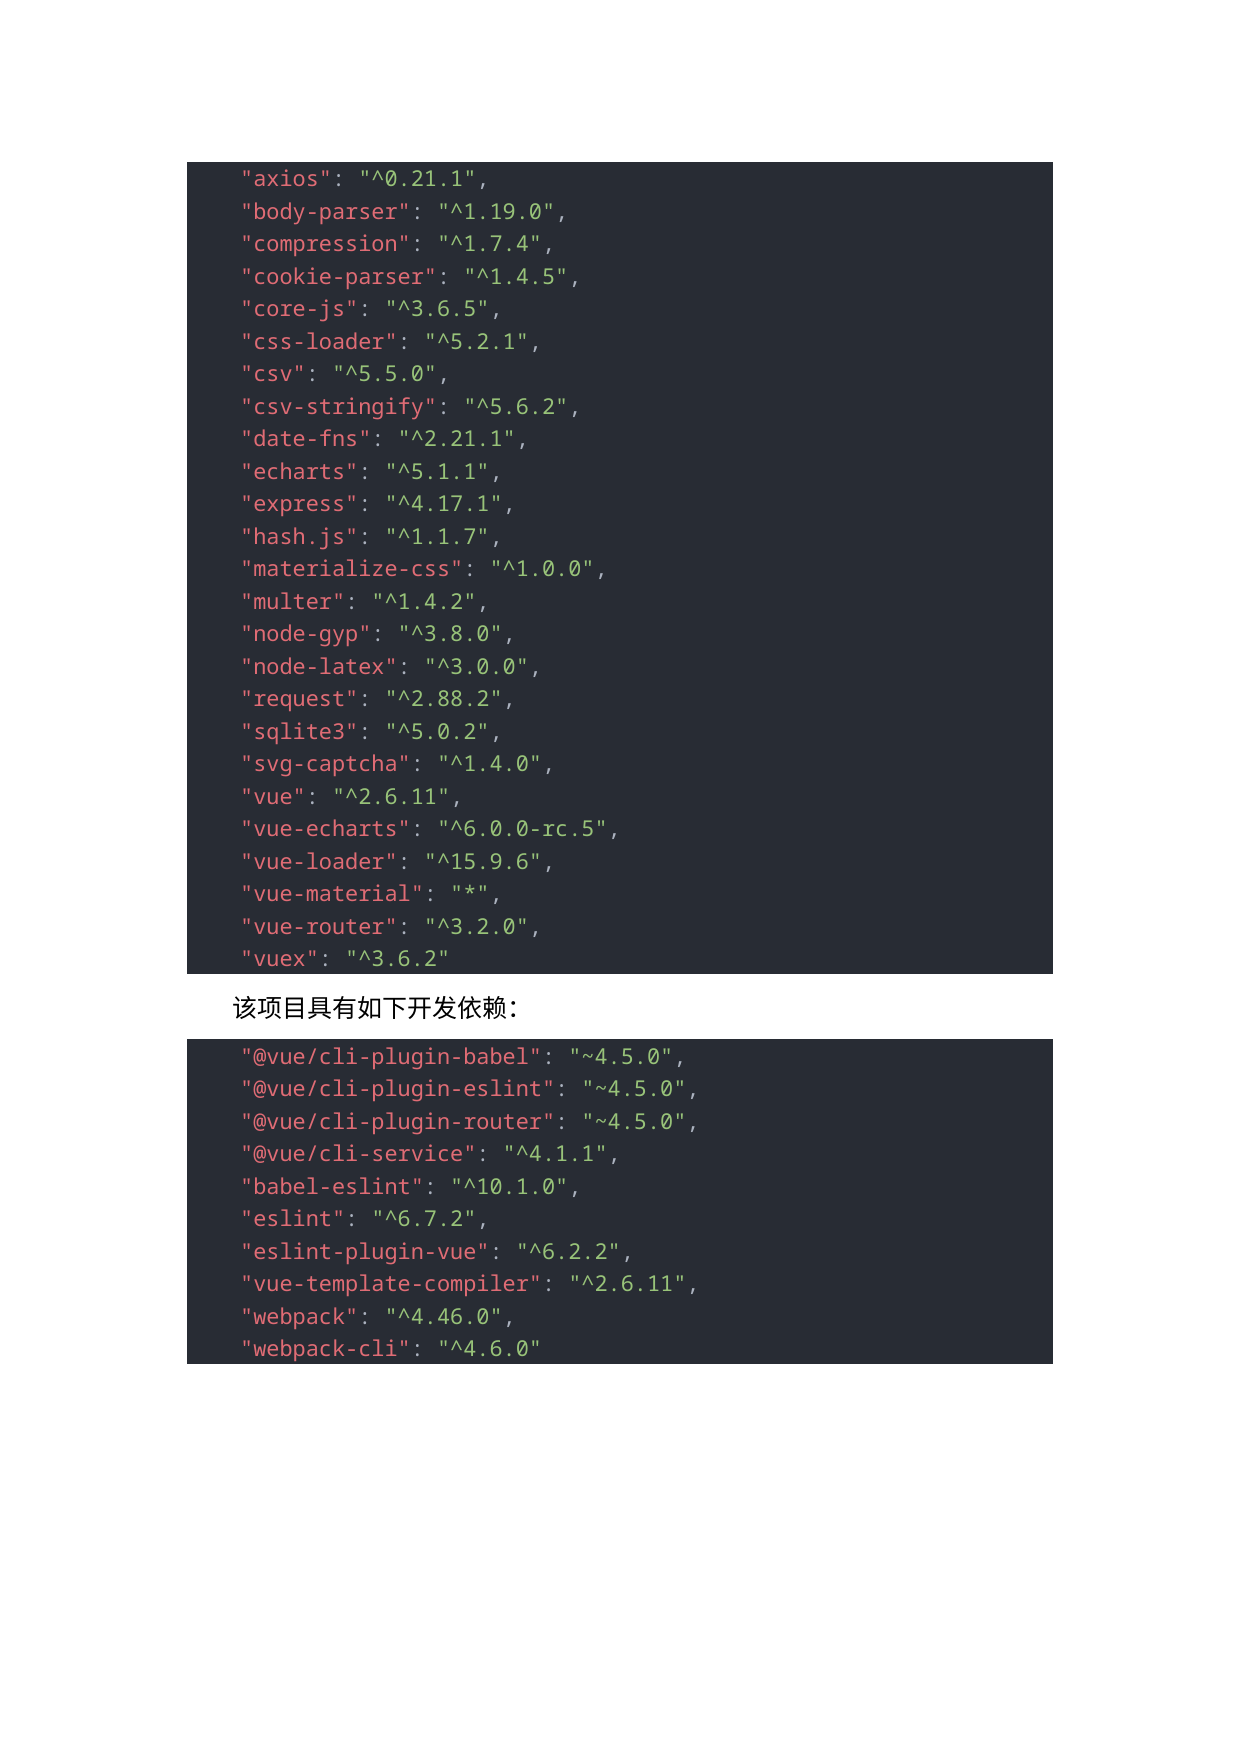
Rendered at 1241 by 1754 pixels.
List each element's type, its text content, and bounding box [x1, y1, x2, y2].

text "date-fns": "^2.21.1", [187, 422, 1053, 454]
text "body-parser": "^1.19.0", [187, 194, 1053, 227]
text "css-loader": "^5.2.1", [187, 324, 1053, 357]
text "csv-stringify": "^5.6.2", [187, 389, 1053, 422]
text "sqlite3": "^5.0.2", [187, 714, 1053, 747]
text "vue-loader": "^15.9.6", [187, 844, 1053, 877]
text "core-js": "^3.6.5", [187, 292, 1053, 324]
text "node-gyp": "^3.8.0", [187, 617, 1053, 649]
text "request": "^2.88.2", [187, 682, 1053, 714]
text "cookie-parser": "^1.4.5", [187, 259, 1053, 292]
text "@vue/cli-plugin-router": "~4.5.0", [187, 1104, 1053, 1137]
text "echarts": "^5.1.1", [187, 454, 1053, 487]
text "vue-material": "*", [187, 877, 1053, 909]
text "eslint-plugin-vue": "^6.2.2", [187, 1234, 1053, 1267]
text "@vue/cli-service": "^4.1.1", [187, 1137, 1053, 1169]
text "express": "^4.17.1", [187, 487, 1053, 519]
text "materialize-css": "^1.0.0", [187, 552, 1053, 584]
text "axios": "^0.21.1", [187, 162, 1053, 194]
text "webpack": "^4.46.0", [187, 1299, 1053, 1332]
text "node-latex": "^3.0.0", [187, 649, 1053, 682]
text "webpack-cli": "^4.6.0" [187, 1332, 1053, 1364]
text 该项目具有如下开发依赖： [187, 974, 1053, 1039]
text "babel-eslint": "^10.1.0", [187, 1169, 1053, 1202]
text "csv": "^5.5.0", [187, 357, 1053, 389]
text "vue-echarts": "^6.0.0-rc.5", [187, 812, 1053, 844]
text "eslint": "^6.7.2", [187, 1202, 1053, 1234]
text "vue-router": "^3.2.0", [187, 909, 1053, 942]
text "compression": "^1.7.4", [187, 227, 1053, 259]
text "@vue/cli-plugin-babel": "~4.5.0", [187, 1039, 1053, 1072]
text "hash.js": "^1.1.7", [187, 519, 1053, 552]
text "vue": "^2.6.11", [187, 779, 1053, 812]
text "vue-template-compiler": "^2.6.11", [187, 1267, 1053, 1299]
text "@vue/cli-plugin-eslint": "~4.5.0", [187, 1072, 1053, 1104]
text "vuex": "^3.6.2" [187, 942, 1053, 974]
text "multer": "^1.4.2", [187, 584, 1053, 617]
text "svg-captcha": "^1.4.0", [187, 747, 1053, 779]
